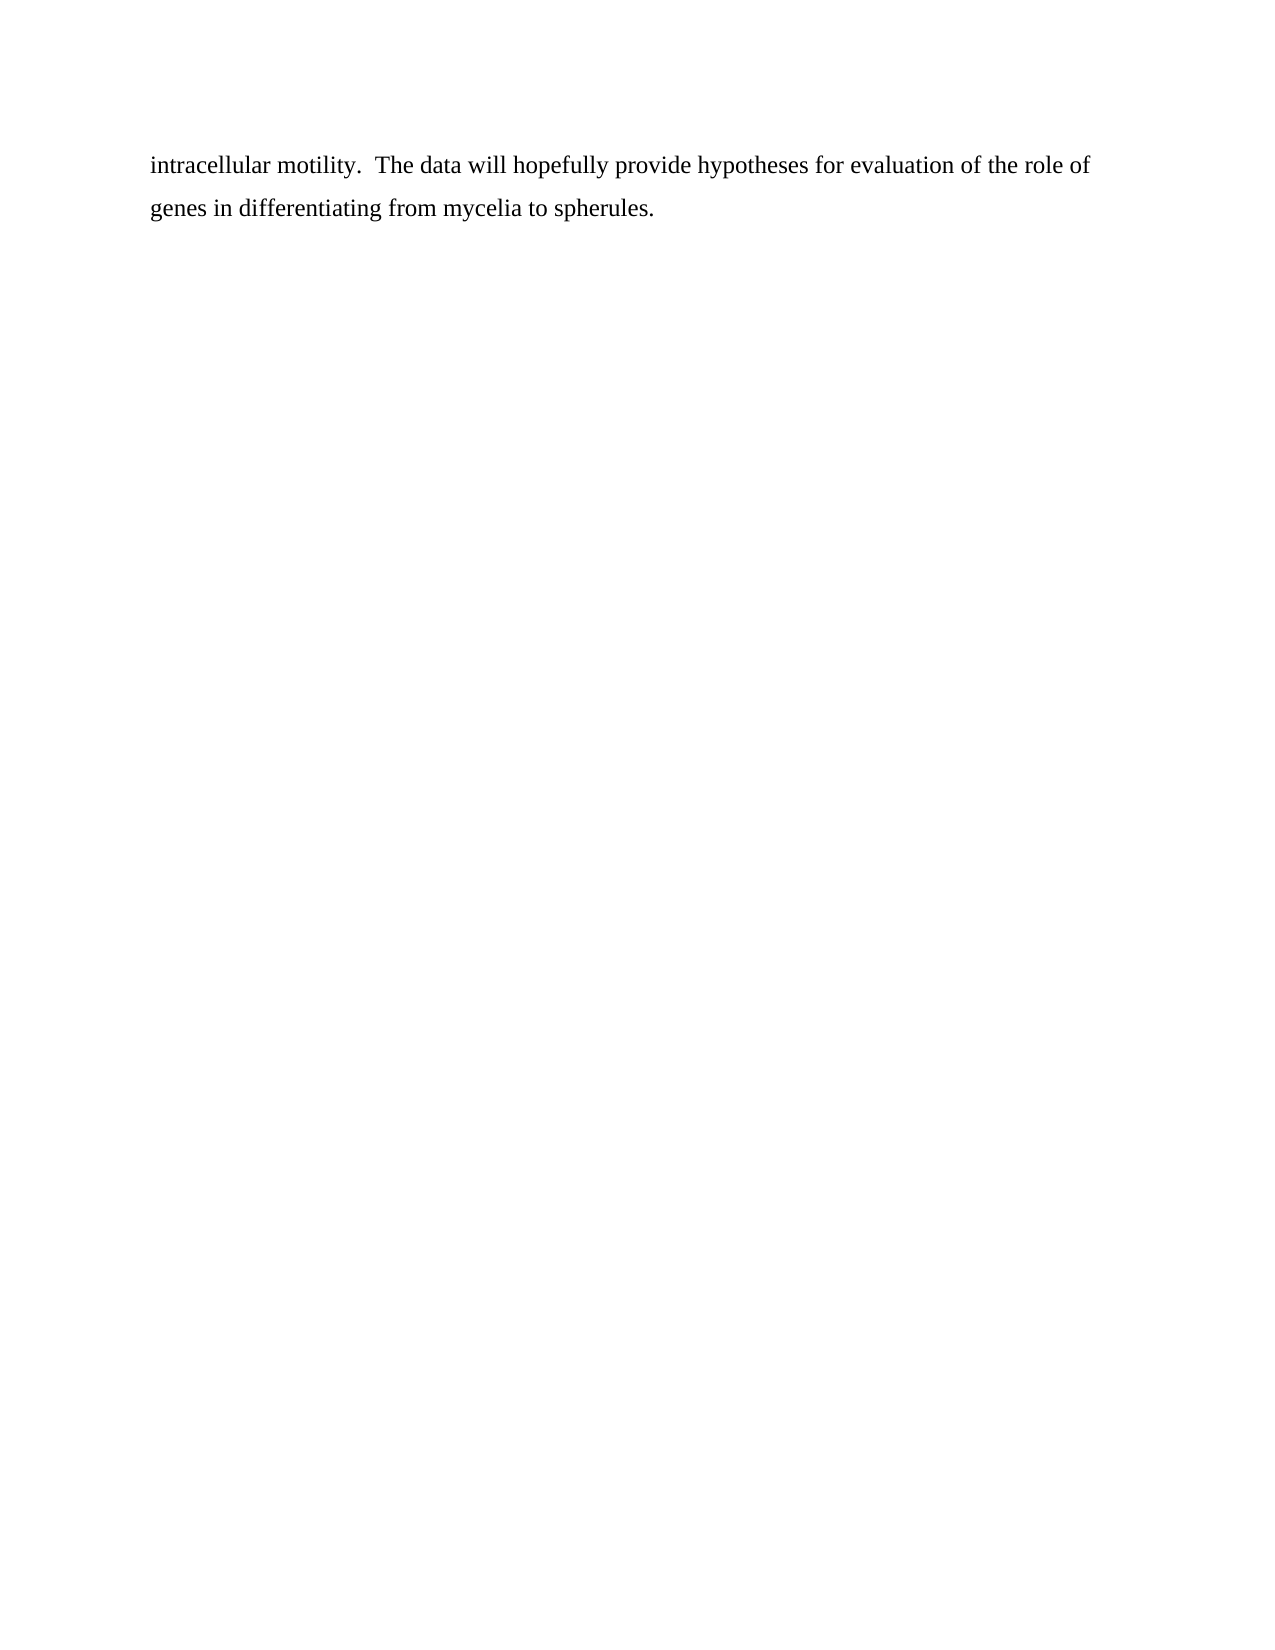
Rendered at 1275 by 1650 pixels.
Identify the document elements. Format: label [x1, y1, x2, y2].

text [150, 150, 1125, 222]
